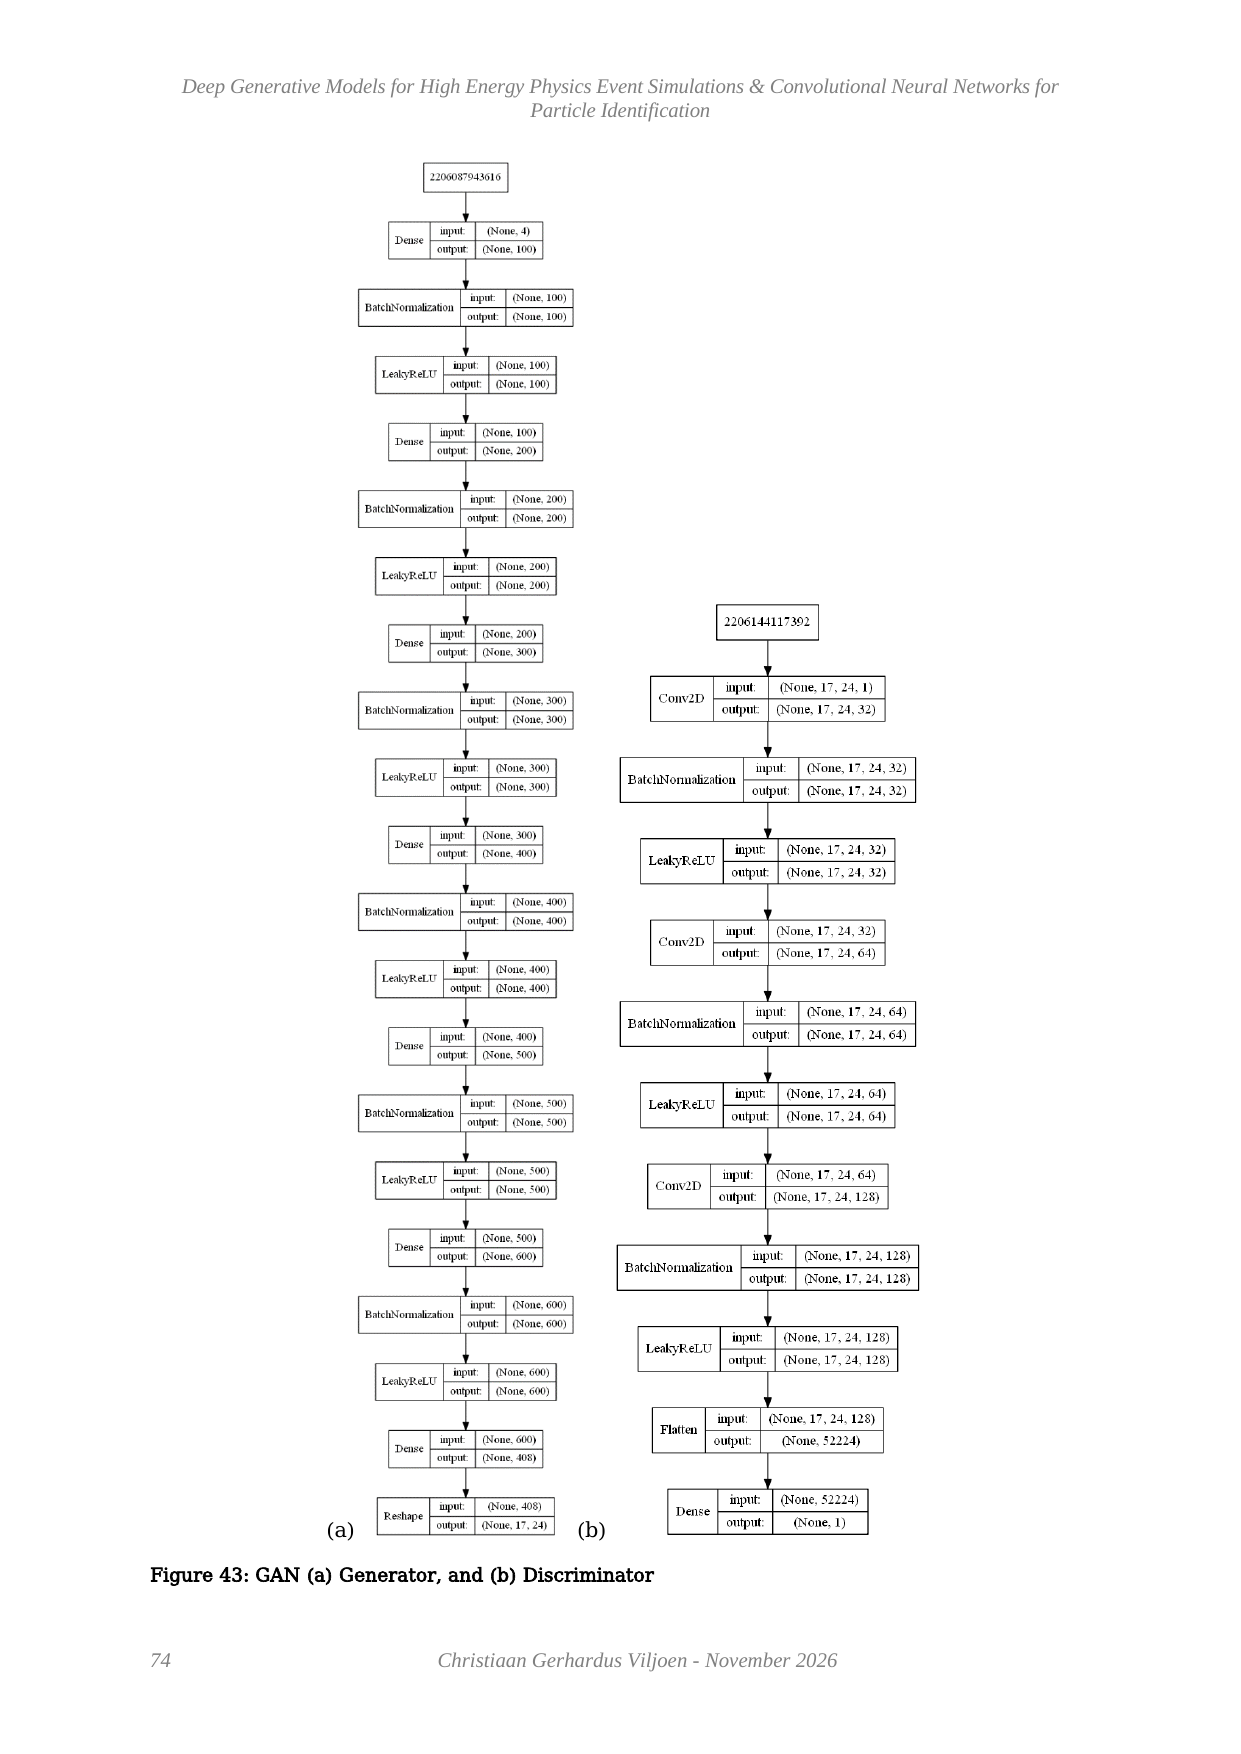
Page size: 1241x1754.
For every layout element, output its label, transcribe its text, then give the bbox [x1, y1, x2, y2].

text Figure 43: GAN (a) Generator, and (b) Discriminator [150, 1563, 1090, 1585]
picture [355, 159, 576, 1538]
picture [613, 600, 922, 1538]
